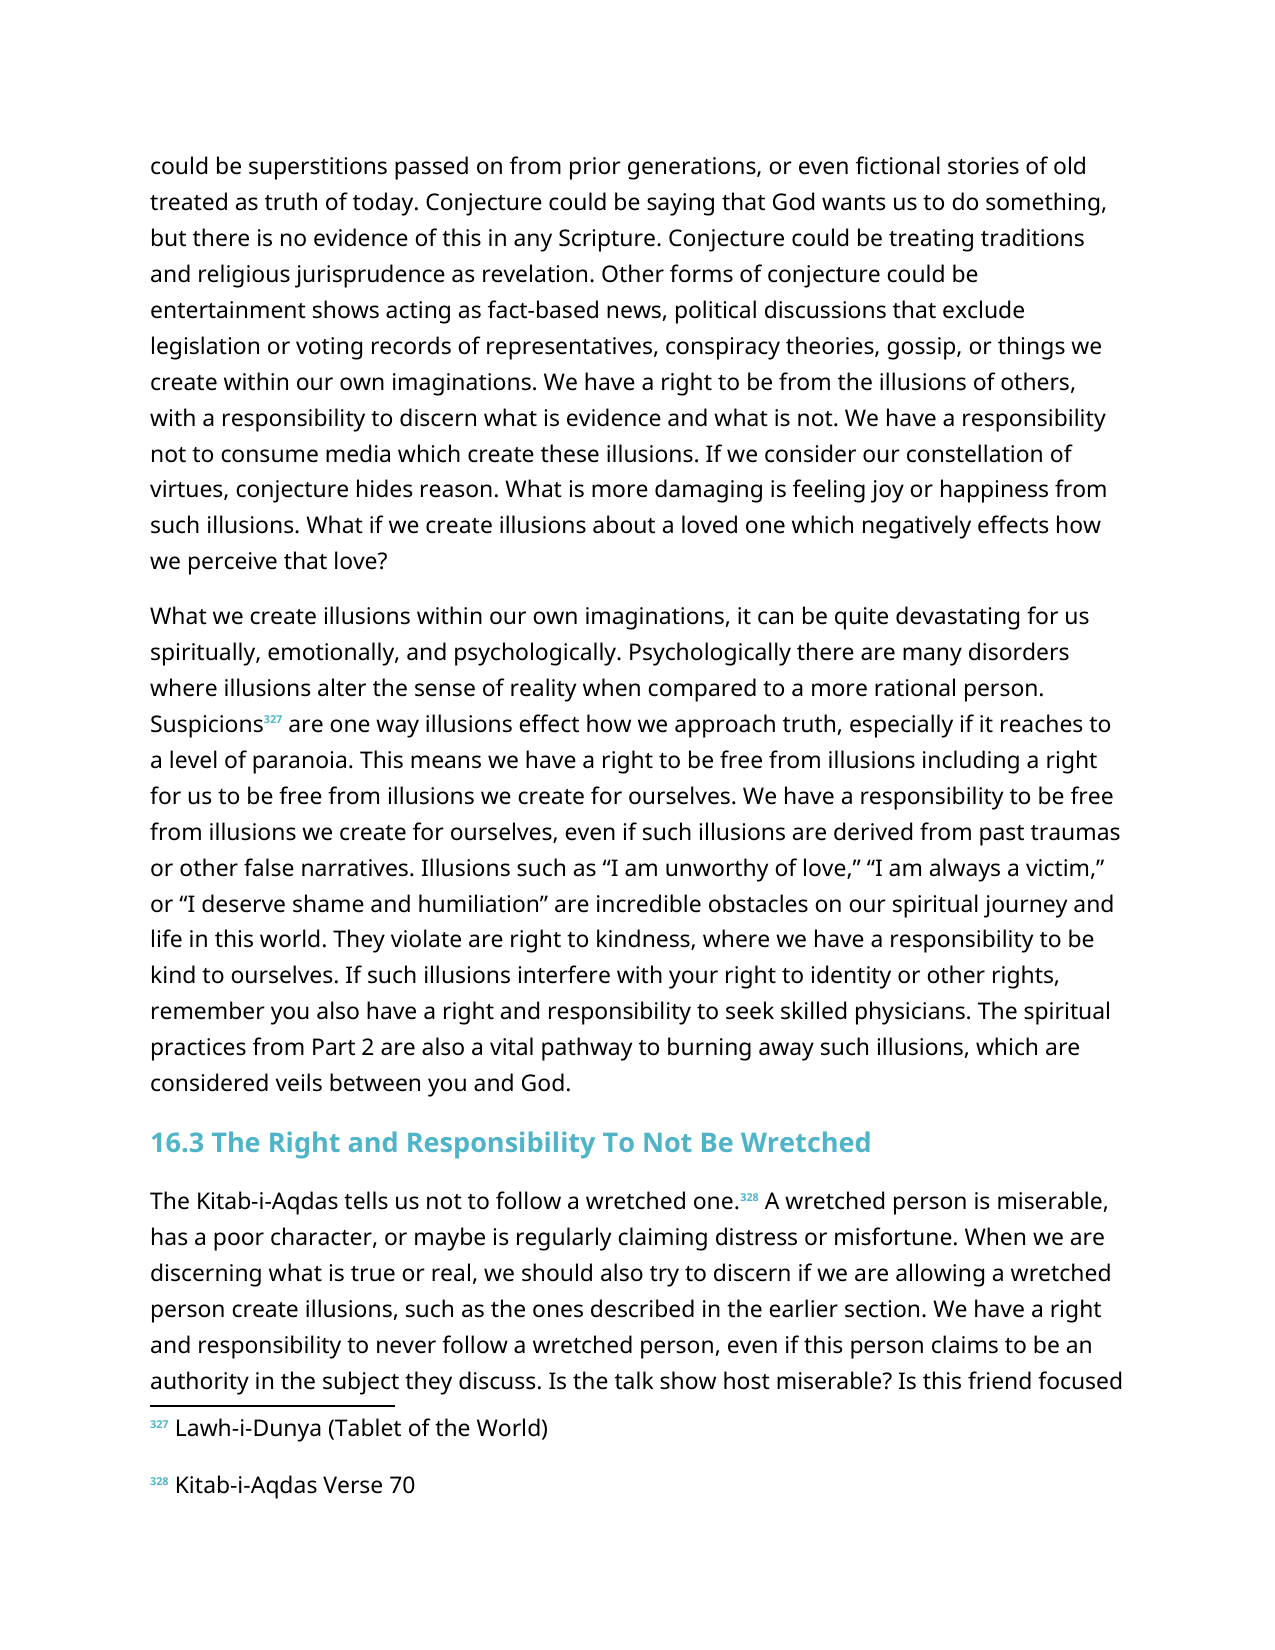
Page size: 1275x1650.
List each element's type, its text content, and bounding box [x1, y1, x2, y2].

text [150, 150, 1125, 577]
text What we create illusions within our own imaginations, it can be quite devastating for us spiritually, emotionally, and psychologically. Psychologically there are many disorders where illusions alter the sense of reality when compared to a more rational person. Suspicions are one way illusions effect how we approach truth, especially if it reaches to a level of paranoia. This means we have a right to be free from illusions including a right for us to be free from illusions we create for ourselves. We have a responsibility to be free from illusions we create for ourselves, even if such illusions are derived from past traumas or other false narratives. Illusions such as “I am unworthy of love,” “I am always a victim,” or “I deserve shame and humiliation” are incredible obstacles on our spiritual journey and life in this world. They violate are right to kindness, where we have a responsibility to be kind to ourselves. If such illusions interfere with your right to identity or other rights, remember you also have a right and responsibility to seek skilled physicians. The spiritual practices from Part 2 are also a vital pathway to burning away such illusions, which are considered veils between you and God. [150, 600, 1125, 1098]
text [150, 1185, 1125, 1396]
subtitle 16.3 The Right and Responsibility To Not Be Wretched [150, 1124, 1125, 1161]
